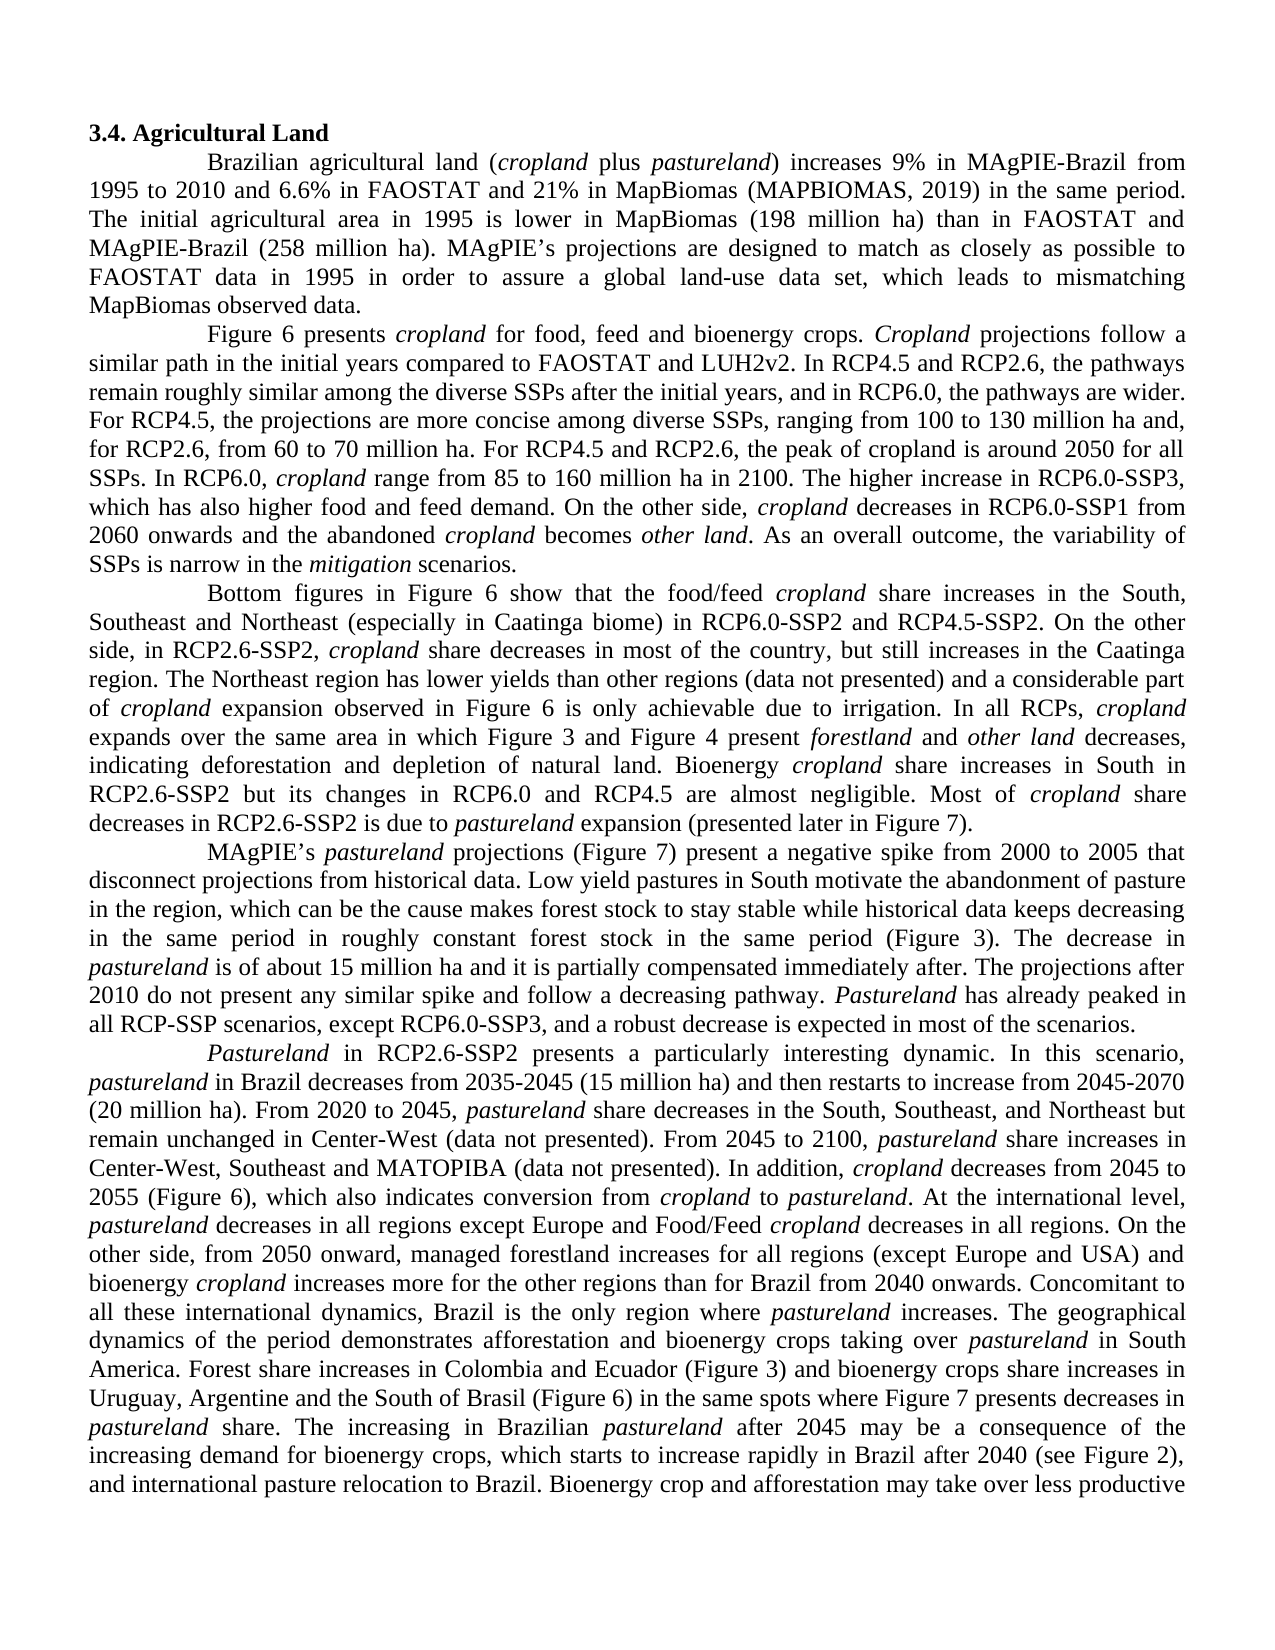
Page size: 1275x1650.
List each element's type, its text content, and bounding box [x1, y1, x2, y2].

text Brazilian agricultural land (cropland plus pastureland) increases 9% in MAgPIE-Brazil from 1995 to 2010 and 6.6% in FAOSTAT and 21% in MapBiomas (MAPBIOMAS, 2019) in the same period. The initial agricultural area in 1995 is lower in MapBiomas (198 million ha) than in FAOSTAT and MAgPIE-Brazil (258 million ha). MAgPIE’s projections are designed to match as closely as possible to FAOSTAT data in 1995 in order to assure a global land-use data set, which leads to mismatching MapBiomas observed data. [89, 147, 1186, 319]
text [89, 1038, 1186, 1498]
text Bottom figures in Figure 6 show that the food/feed cropland share increases in the South, Southeast and Northeast (especially in Caatinga biome) in RCP6.0-SSP2 and RCP4.5-SSP2. On the other side, in RCP2.6-SSP2, cropland share decreases in most of the country, but still increases in the Caatinga region. The Northeast region has lower yields than other regions (data not presented) and a considerable part of cropland expansion observed in Figure 6 is only achievable due to irrigation. In all RCPs, cropland expands over the same area in which Figure 3 and Figure 4 present forestland and other land decreases, indicating deforestation and depletion of natural land. Bioenergy cropland share increases in South in RCP2.6-SSP2 but its changes in RCP6.0 and RCP4.5 are almost negligible. Most of cropland share decreases in RCP2.6-SSP2 is due to pastureland expansion (presented later in Figure 7). [89, 578, 1186, 837]
text Figure 6 presents cropland for food, feed and bioenergy crops. Cropland projections follow a similar path in the initial years compared to FAOSTAT and LUH2v2. In RCP4.5 and RCP2.6, the pathways remain roughly similar among the diverse SSPs after the initial years, and in RCP6.0, the pathways are wider. For RCP4.5, the projections are more concise among diverse SSPs, ranging from 100 to 130 million ha and, for RCP2.6, from 60 to 70 million ha. For RCP4.5 and RCP2.6, the peak of cropland is around 2050 for all SSPs. In RCP6.0, cropland range from 85 to 160 million ha in 2100. The higher increase in RCP6.0-SSP3, which has also higher food and feed demand. On the other side, cropland decreases in RCP6.0-SSP1 from 2060 onwards and the abandoned cropland becomes other land. As an overall outcome, the variability of SSPs is narrow in the mitigation scenarios. [89, 319, 1186, 578]
text MAgPIE’s pastureland projections (Figure 7) present a negative spike from 2000 to 2005 that disconnect projections from historical data. Low yield pastures in South motivate the abandonment of pasture in the region, which can be the cause makes forest stock to stay stable while historical data keeps decreasing in the same period in roughly constant forest stock in the same period (Figure 3). The decrease in pastureland is of about 15 million ha and it is partially compensated immediately after. The projections after 2010 do not present any similar spike and follow a decreasing pathway. Pastureland has already peaked in all RCP-SSP scenarios, except RCP6.0-SSP3, and a robust decrease is expected in most of the scenarios. [89, 837, 1186, 1038]
list Agricultural Land [89, 118, 1186, 147]
